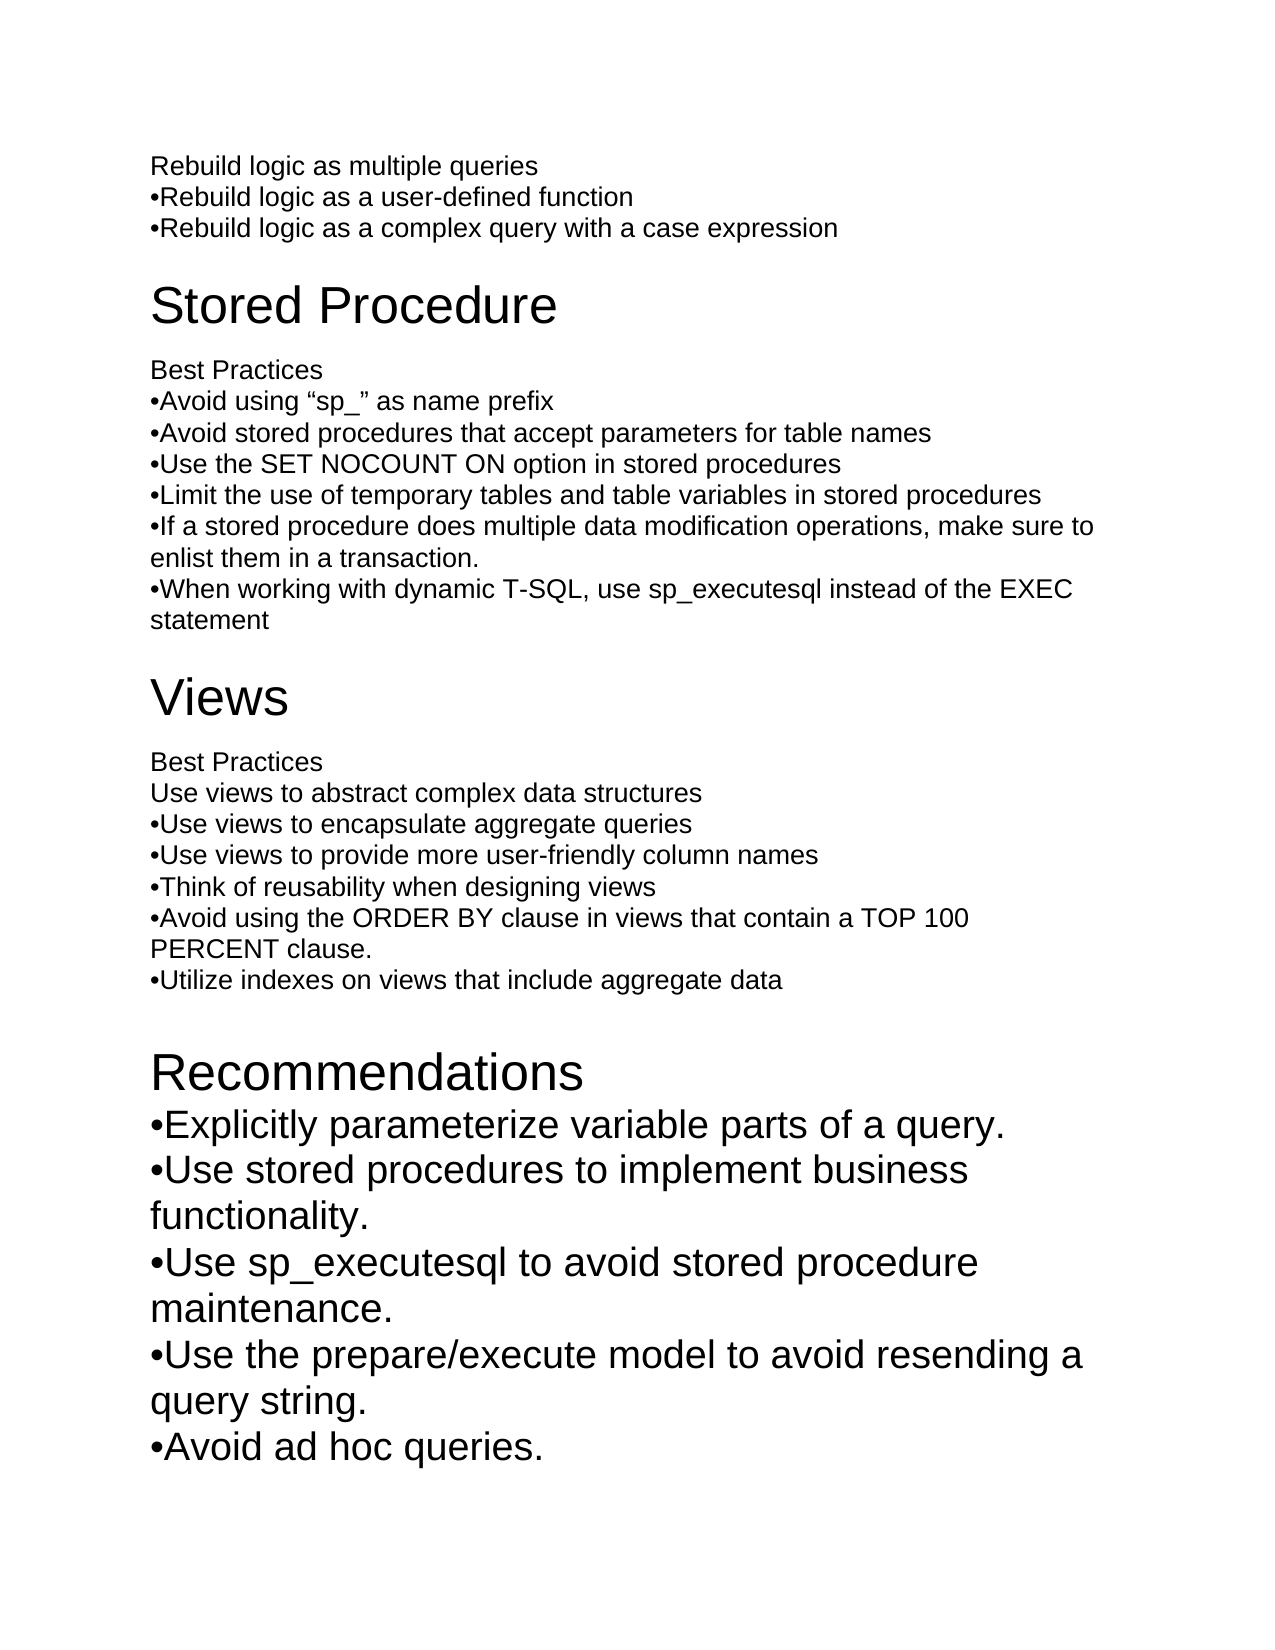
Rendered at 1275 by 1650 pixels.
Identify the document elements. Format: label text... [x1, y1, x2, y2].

text •Rebuild logic as a user-defined function [150, 181, 1125, 212]
text Best Practices [150, 746, 1125, 777]
text Best Practices [150, 354, 1125, 385]
text •Avoid stored procedures that accept parameters for table names [150, 417, 1125, 448]
text •If a stored procedure does multiple data modification operations, make sure to [150, 510, 1125, 542]
text PERCENT clause. [150, 933, 1125, 964]
text •Avoid using the ORDER BY clause in views that contain a TOP 100 [150, 902, 1125, 933]
text •Avoid ad hoc queries. [150, 1423, 1125, 1468]
text •Rebuild logic as a complex query with a case expression [150, 212, 1125, 244]
text •Use the prepare/execute model to avoid resending a query string. [150, 1332, 1125, 1423]
text •Use views to encapsulate aggregate queries [150, 808, 1125, 839]
text Stored Procedure [150, 275, 1125, 335]
text •When working with dynamic T-SQL, use sp_executesql instead of the EXEC [150, 573, 1125, 604]
text •Use the SET NOCOUNT ON option in stored procedures [150, 448, 1125, 479]
text Rebuild logic as multiple queries [150, 150, 1125, 181]
text •Explicitly parameterize variable parts of a query. [150, 1101, 1125, 1147]
text Use views to abstract complex data structures [150, 777, 1125, 808]
text enlist them in a transaction. [150, 542, 1125, 573]
text Views [150, 667, 1125, 726]
text •Use views to provide more user-friendly column names [150, 839, 1125, 871]
text •Use stored procedures to implement business functionality. [150, 1147, 1125, 1238]
text statement [150, 604, 1125, 635]
text •Use sp_executesql to avoid stored procedure maintenance. [150, 1238, 1125, 1332]
text •Avoid using “sp_” as name prefix [150, 385, 1125, 417]
text •Limit the use of temporary tables and table variables in stored procedures [150, 479, 1125, 510]
text •Think of reusability when designing views [150, 871, 1125, 902]
text Recommendations [150, 1041, 1125, 1101]
text •Utilize indexes on views that include aggregate data [150, 964, 1125, 996]
